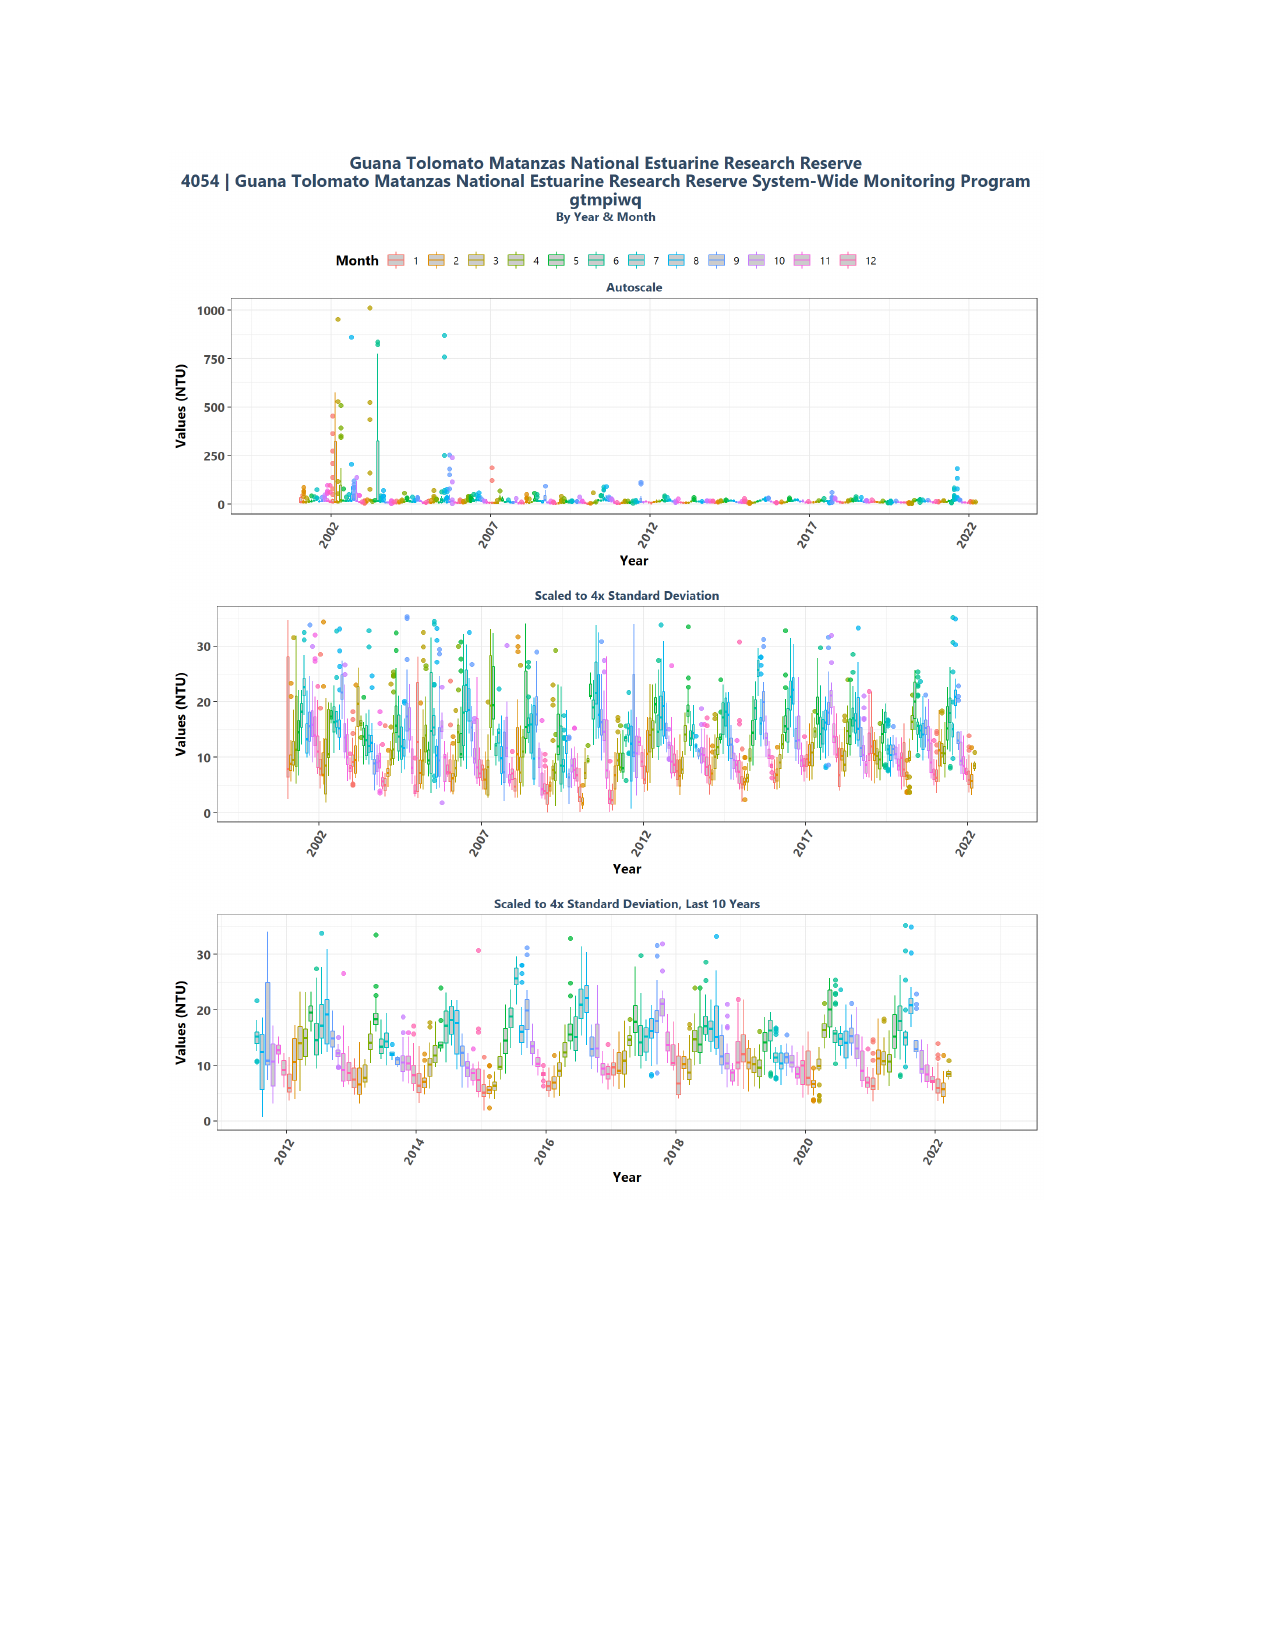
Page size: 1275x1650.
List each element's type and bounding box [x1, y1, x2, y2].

picture [168, 150, 1044, 1200]
